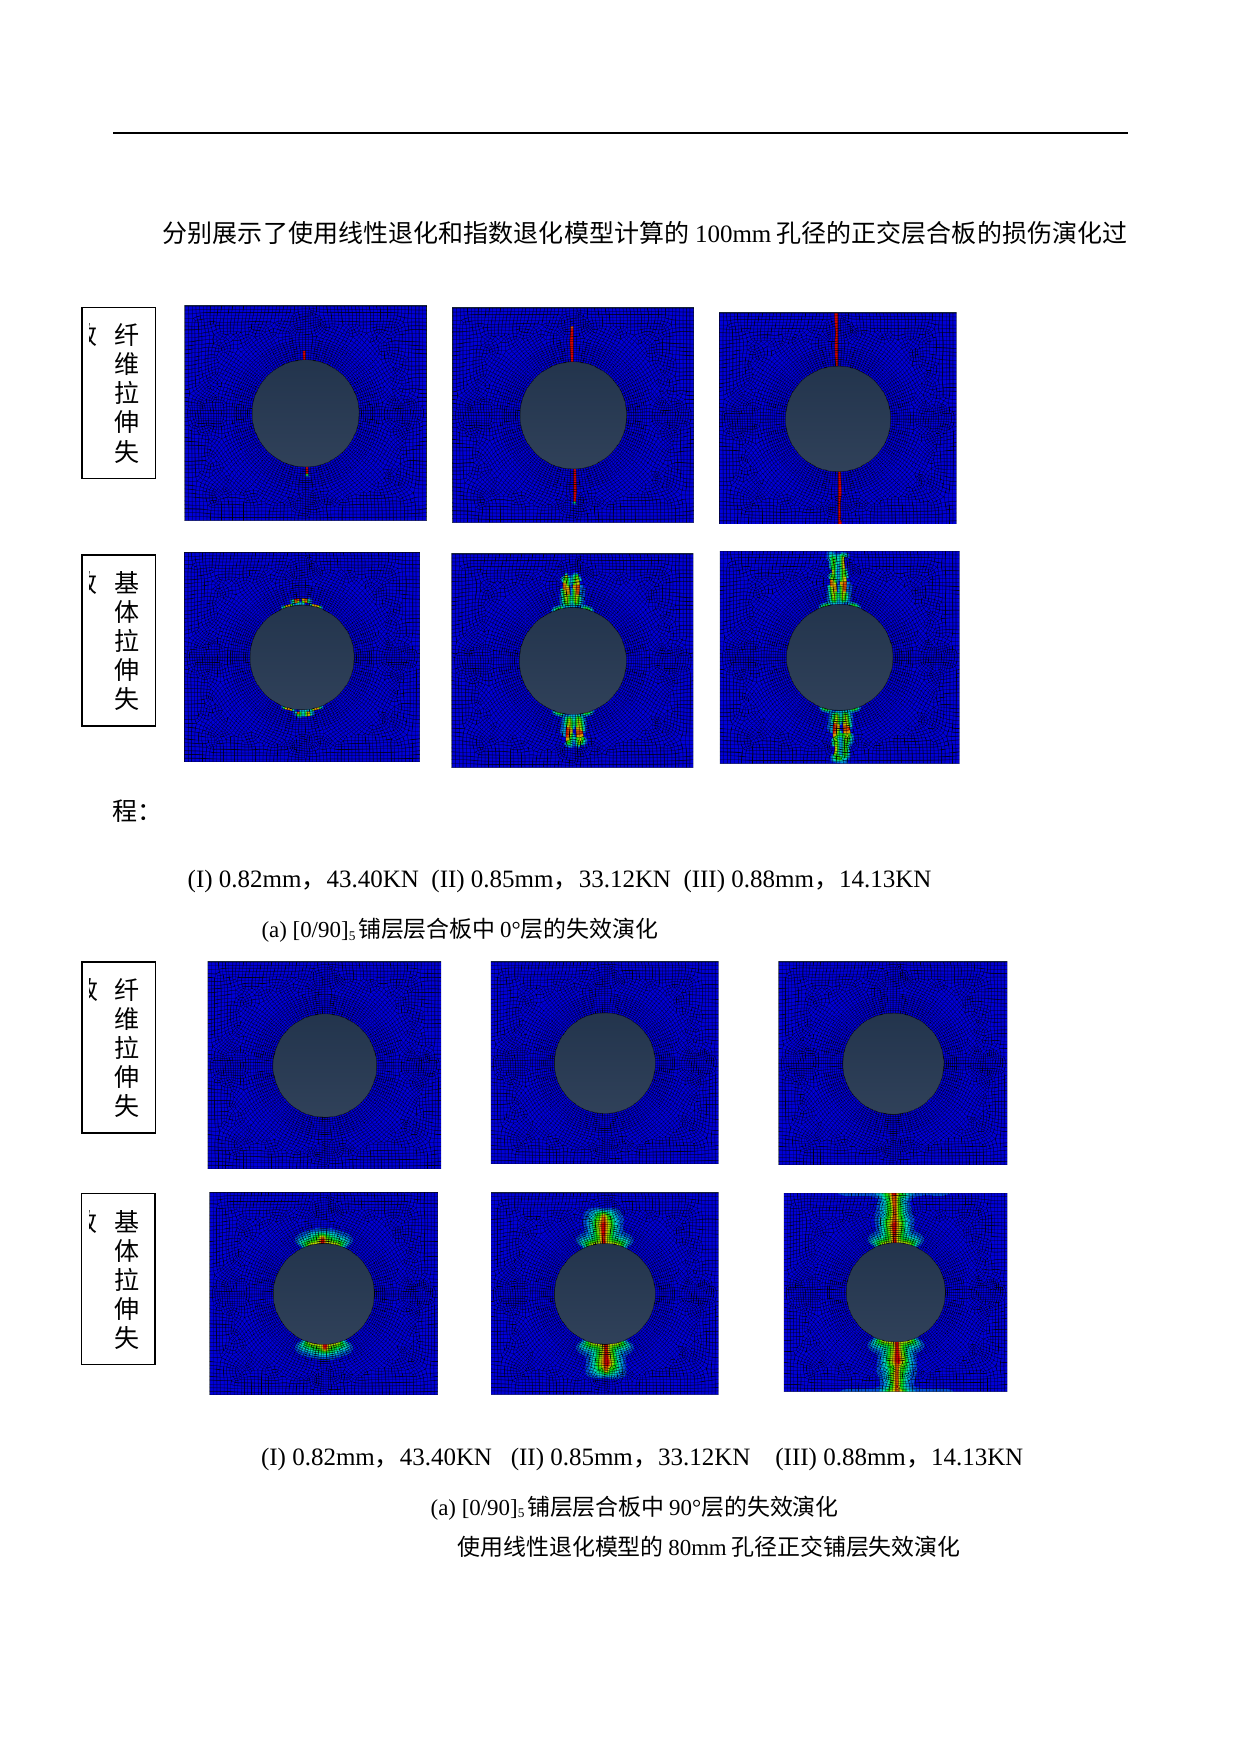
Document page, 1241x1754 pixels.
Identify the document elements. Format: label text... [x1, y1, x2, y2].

picture [778, 961, 1008, 1165]
picture [207, 961, 442, 1169]
picture [783, 1193, 1008, 1392]
text (a) [0/90]5铺层层合板中90°层的失效演化 [112, 1488, 1128, 1522]
text (a) [0/90]5铺层层合板中0°层的失效演化 [112, 911, 1128, 945]
picture [719, 551, 960, 764]
text (I) 0.82mm，43.40KN (II) 0.85mm，33.12KN (III) 0.88mm，14.13KN [112, 843, 1128, 911]
picture [491, 1192, 719, 1395]
picture [451, 553, 694, 768]
picture [452, 307, 694, 523]
picture [184, 552, 420, 762]
picture [490, 961, 719, 1164]
picture [209, 1192, 438, 1395]
picture [719, 312, 957, 524]
picture [184, 305, 427, 521]
subtitle 使用线性退化模型的80mm孔径正交铺层失效演化 [217, 1528, 1128, 1562]
